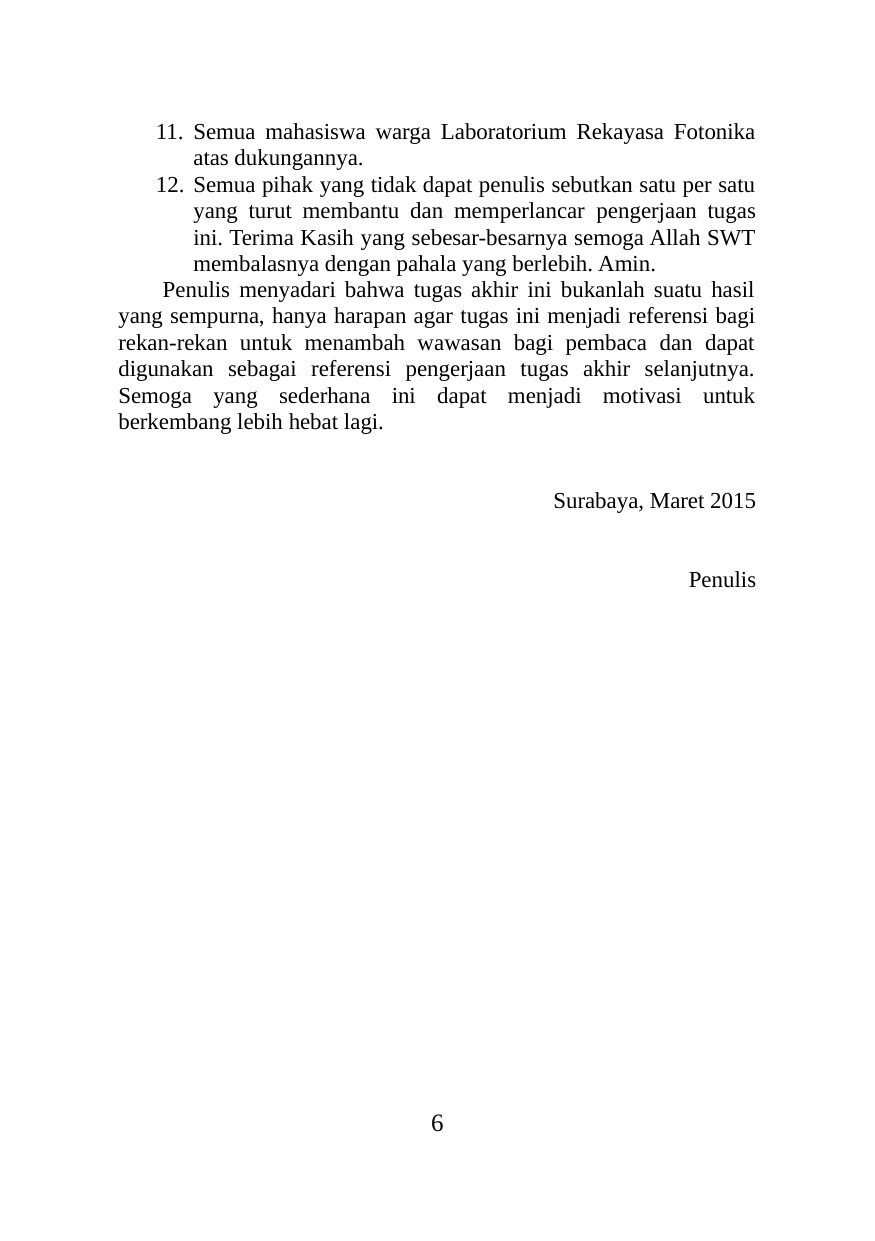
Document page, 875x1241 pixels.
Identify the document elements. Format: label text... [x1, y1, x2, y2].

list Semua mahasiswa warga Laboratorium Rekayasa Fotonika atas dukungannya. [156, 118, 756, 171]
text Penulis menyadari bahwa tugas akhir ini bukanlah suatu hasil yang sempurna, hanya harapan agar tugas ini menjadi referensi bagi rekan-rekan untuk menambah wawasan bagi pembaca dan dapat digunakan sebagai referensi pengerjaan tugas akhir selanjutnya. Semoga yang sederhana ini dapat menjadi motivasi untuk berkembang lebih hebat lagi. [118, 276, 756, 434]
text Surabaya, Maret 2015 [118, 487, 756, 513]
text Penulis [118, 566, 756, 592]
list Semua pihak yang tidak dapat penulis sebutkan satu per satu yang turut membantu dan memperlancar pengerjaan tugas ini. Terima Kasih yang sebesar-besarnya semoga Allah SWT membalasnya dengan pahala yang berlebih. Amin. [156, 171, 756, 276]
